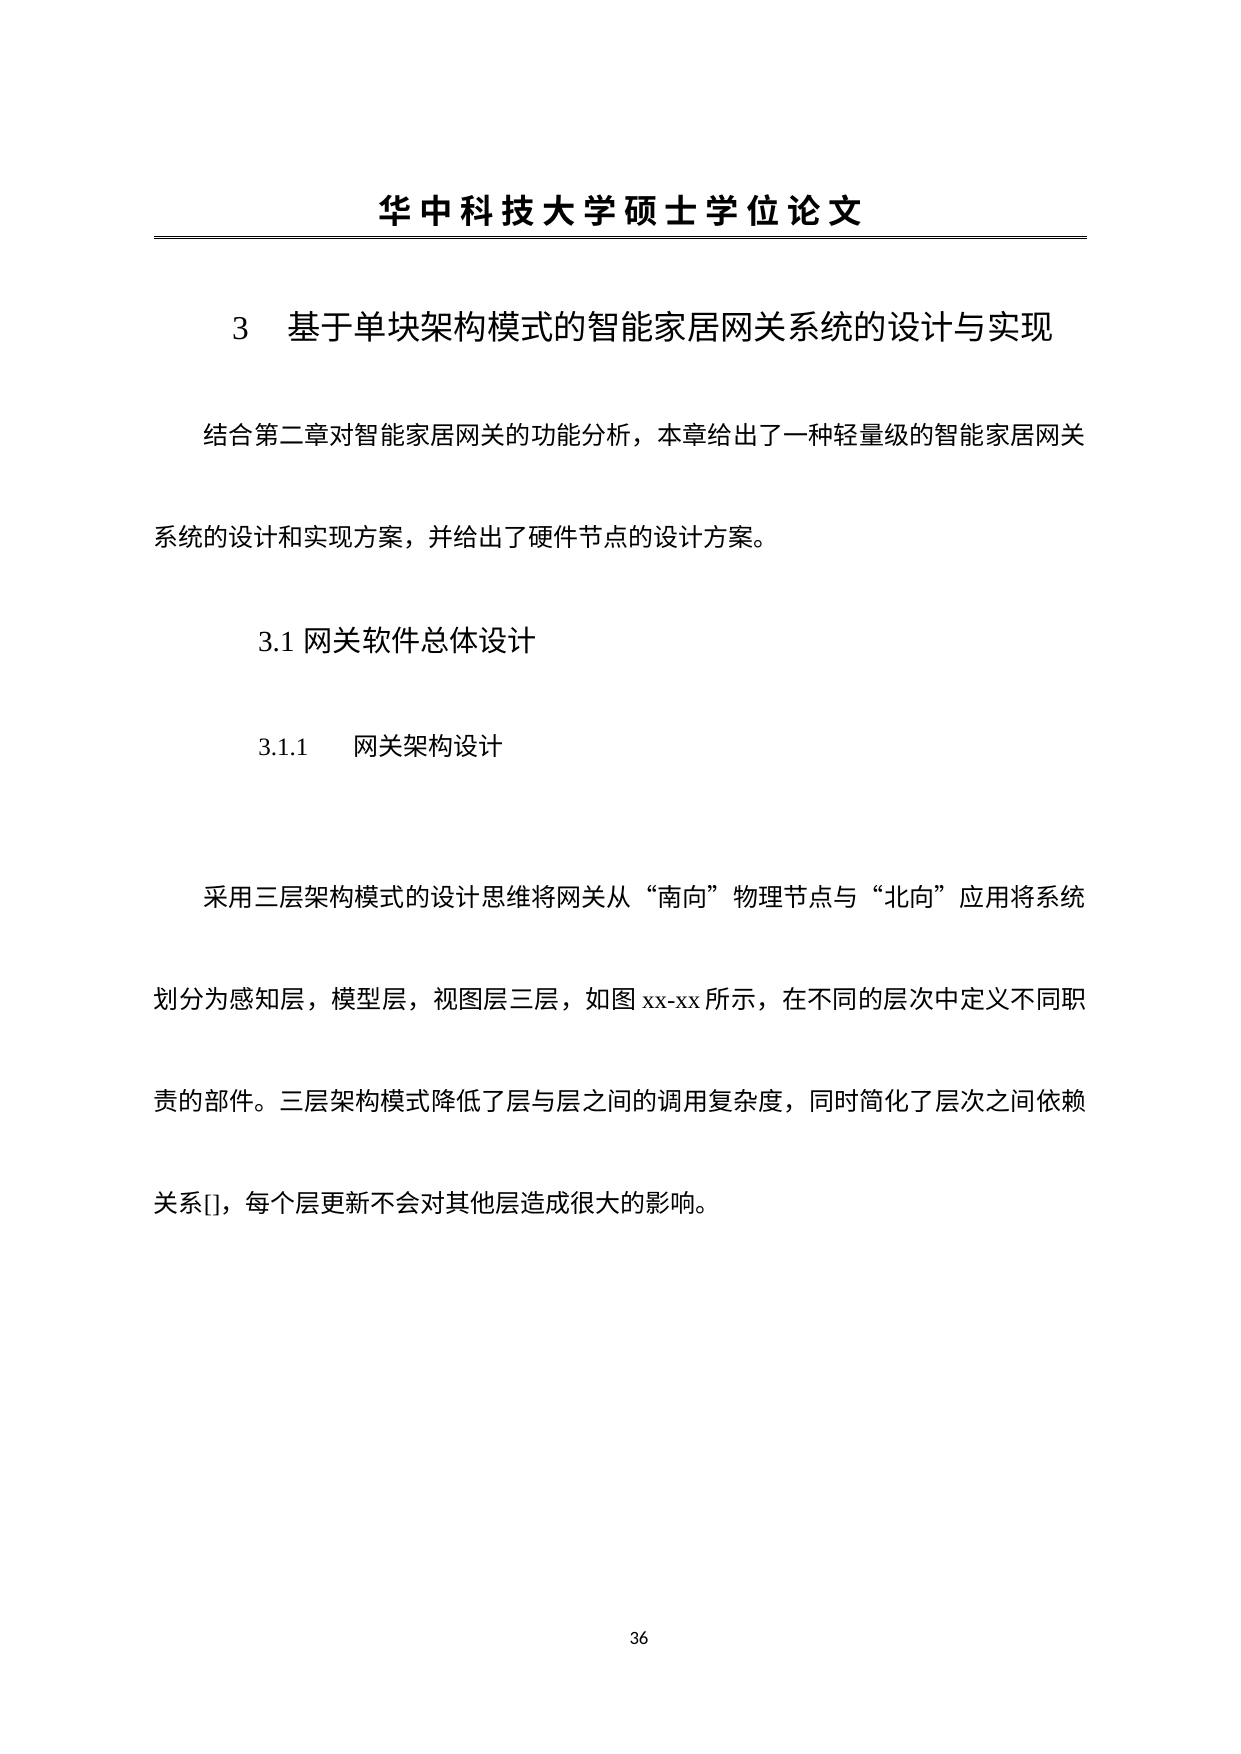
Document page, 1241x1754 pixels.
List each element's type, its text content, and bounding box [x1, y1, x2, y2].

subtitle 网关软件总体设计 [258, 605, 1087, 673]
text 采用三层架构模式的设计思维将网关从“南向”物理节点与“北向”应用将系统划分为感知层，模型层，视图层三层，如图xx-xx所示，在不同的层次中定义不同职责的部件。三层架构模式降低了层与层之间的调用复杂度，同时简化了层次之间依赖关系[]，每个层更新不会对其他层造成很大的影响。 [153, 862, 1087, 1236]
subtitle 基于单块架构模式的智能家居网关系统的设计与实现 [198, 291, 1087, 359]
text 结合第二章对智能家居网关的功能分析，本章给出了一种轻量级的智能家居网关系统的设计和实现方案，并给出了硬件节点的设计方案。 [153, 400, 1087, 569]
subtitle 网关架构设计 [258, 711, 1087, 779]
